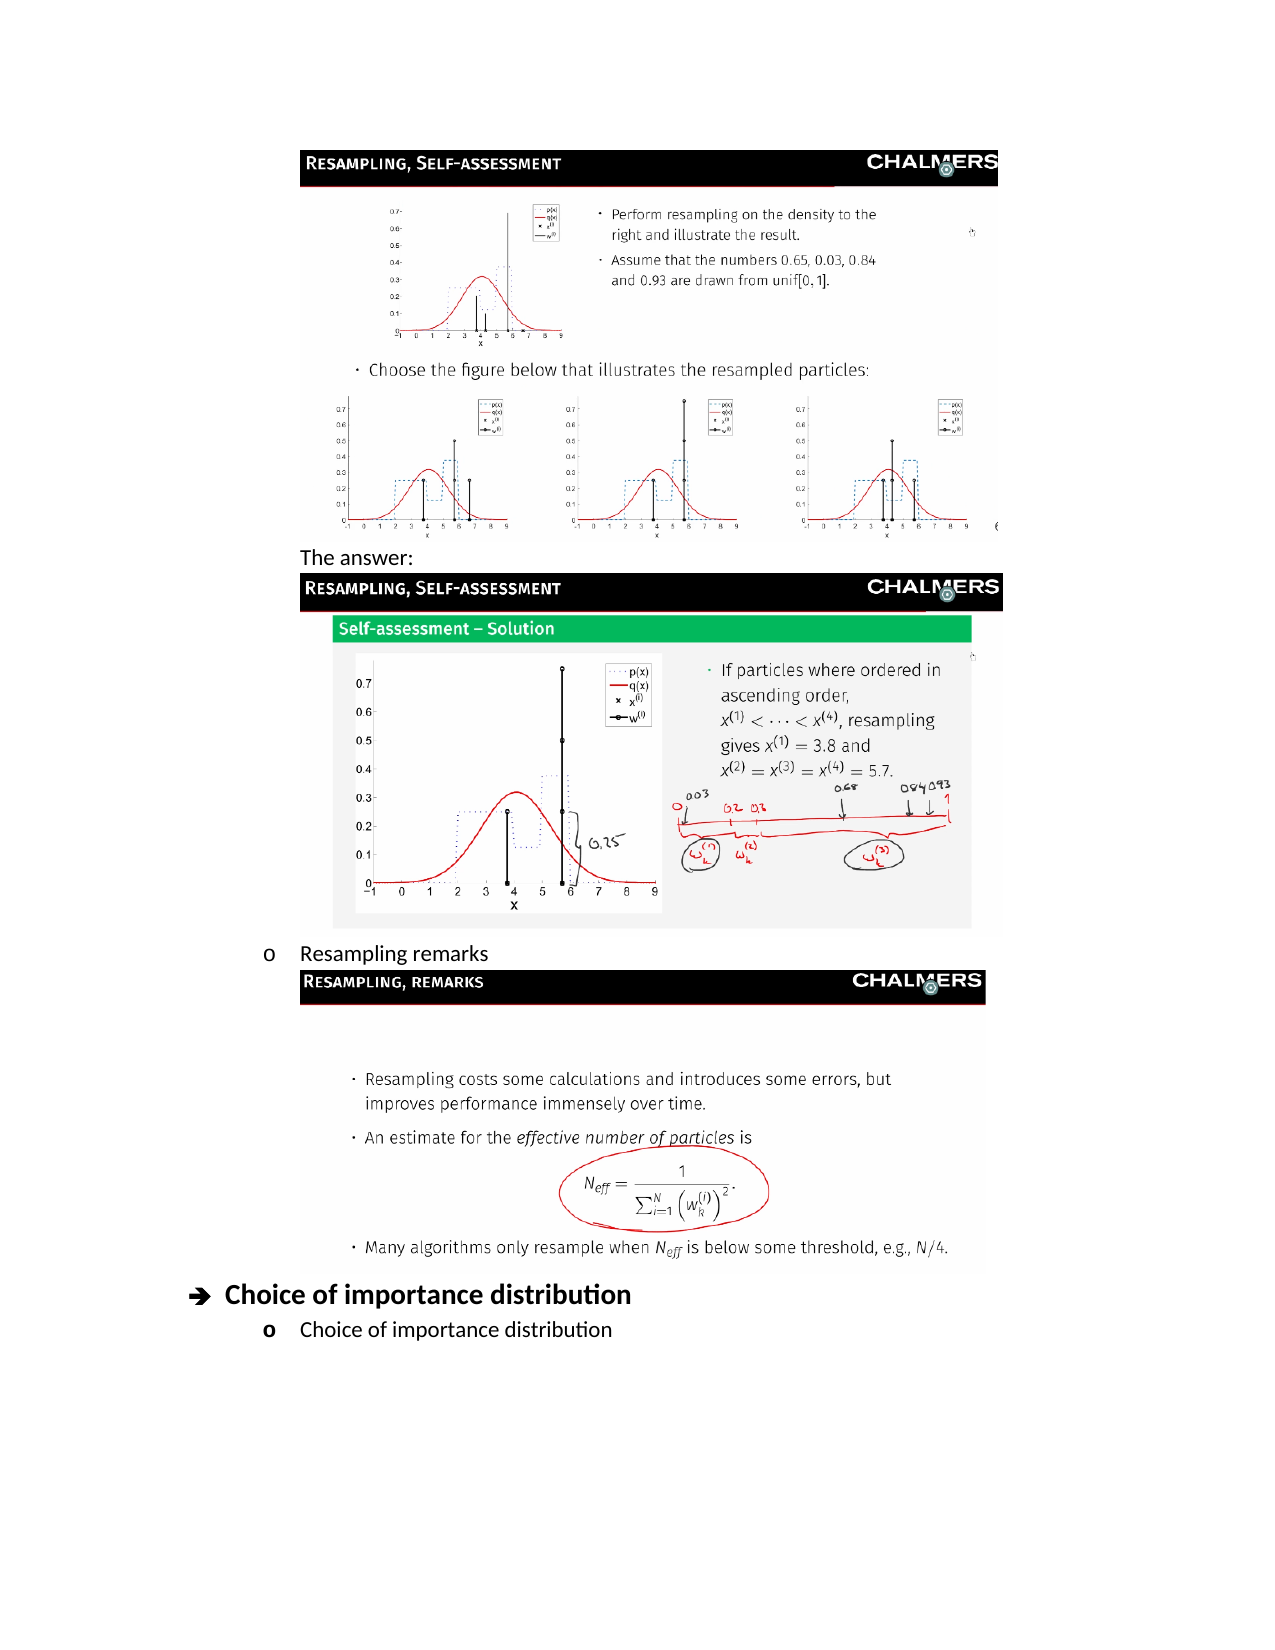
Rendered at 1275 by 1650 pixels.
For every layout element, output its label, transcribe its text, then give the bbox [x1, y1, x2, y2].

list Choice of importance distribution [262, 1315, 1125, 1344]
list Choice of importance distribution [187, 1276, 1125, 1312]
picture [300, 970, 986, 1274]
list Resampling remarks [262, 939, 1125, 968]
picture [300, 573, 1003, 937]
picture [300, 150, 998, 542]
list The answer: [300, 543, 1125, 571]
